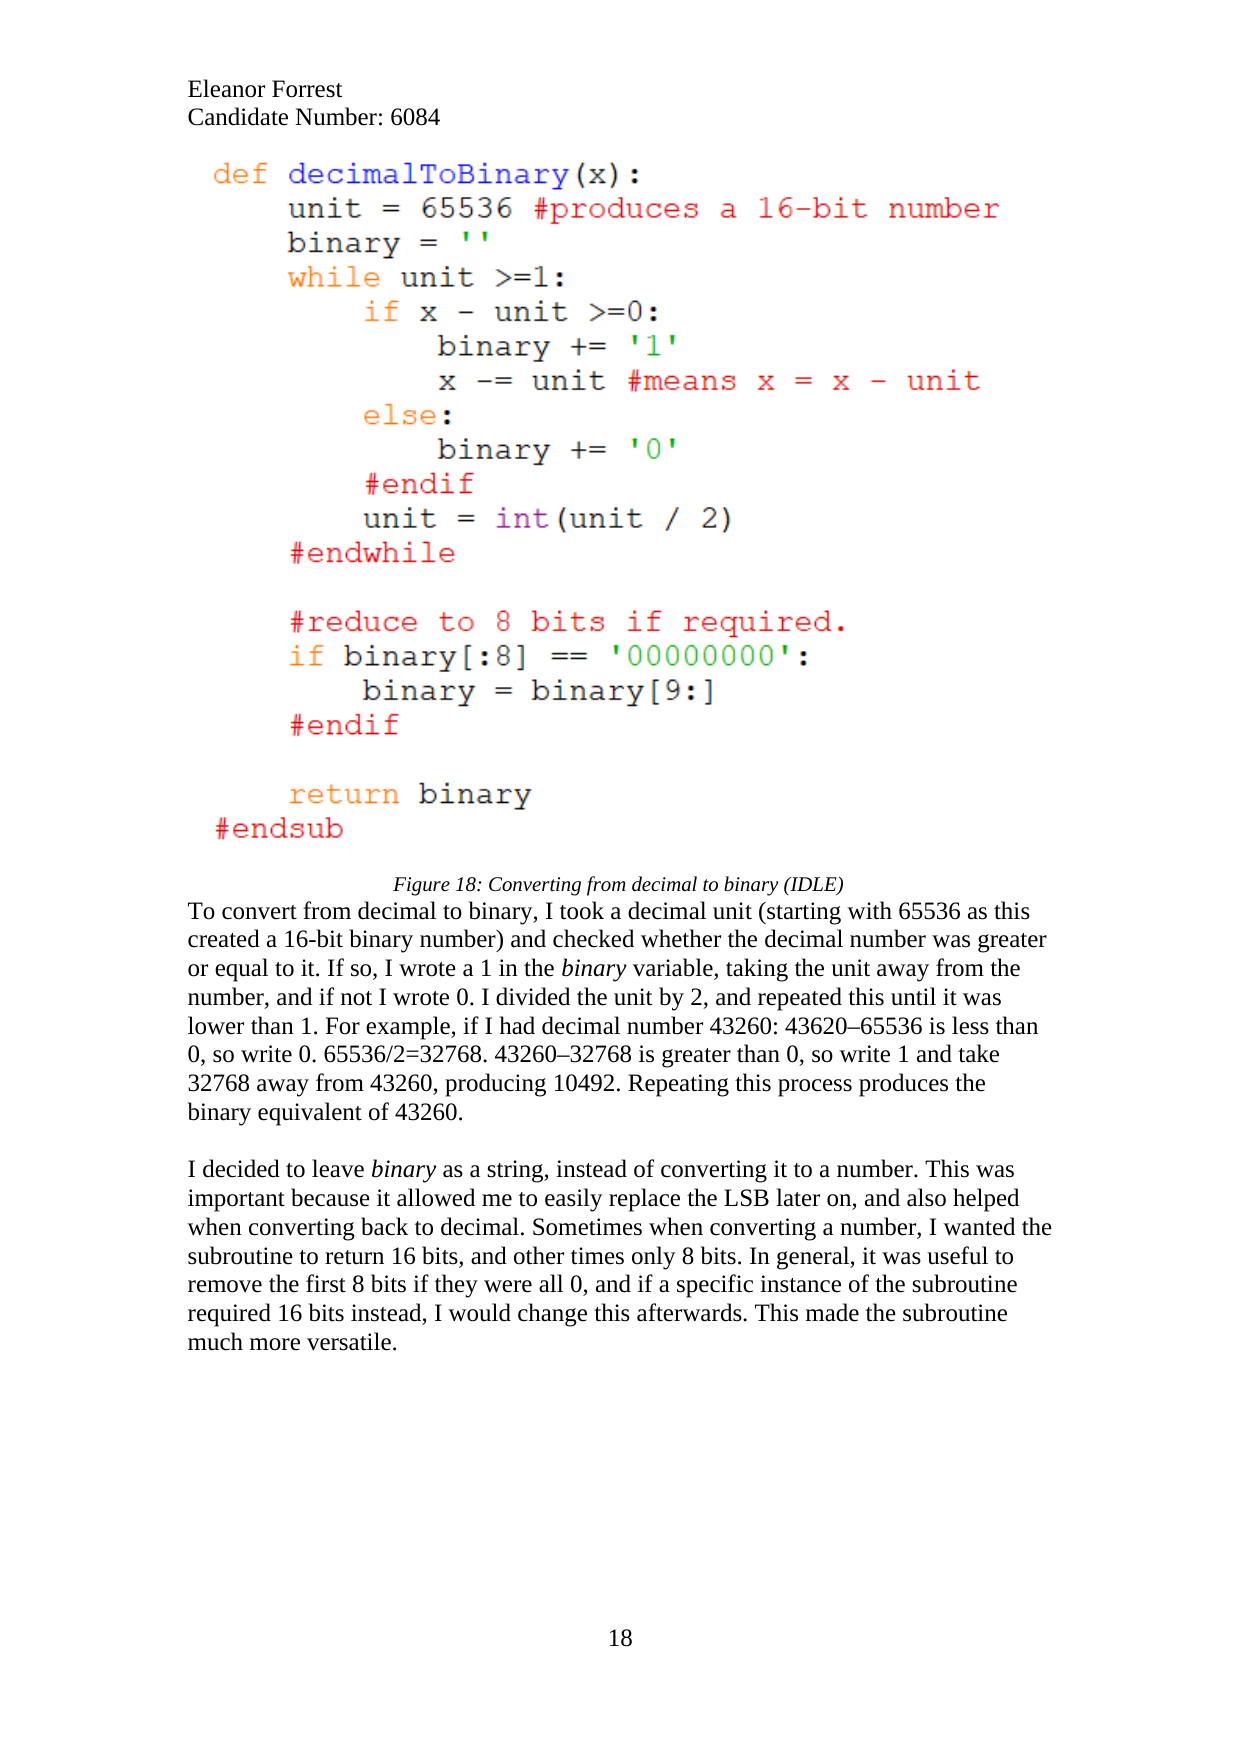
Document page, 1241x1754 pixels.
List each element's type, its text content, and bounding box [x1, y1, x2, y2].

text I decided to leave binary as a string, instead of converting it to a number. This was important because it allowed me to easily replace the LSB later on, and also helped when converting back to decimal. Sometimes when converting a number, I wanted the subroutine to return 16 bits, and other times only 8 bits. In general, it was useful to remove the first 8 bits if they were all 0, and if a specific instance of the subroutine required 16 bits instead, I would change this afterwards. This made the subroutine much more versatile. [187, 1154, 1053, 1356]
picture [210, 150, 1029, 863]
